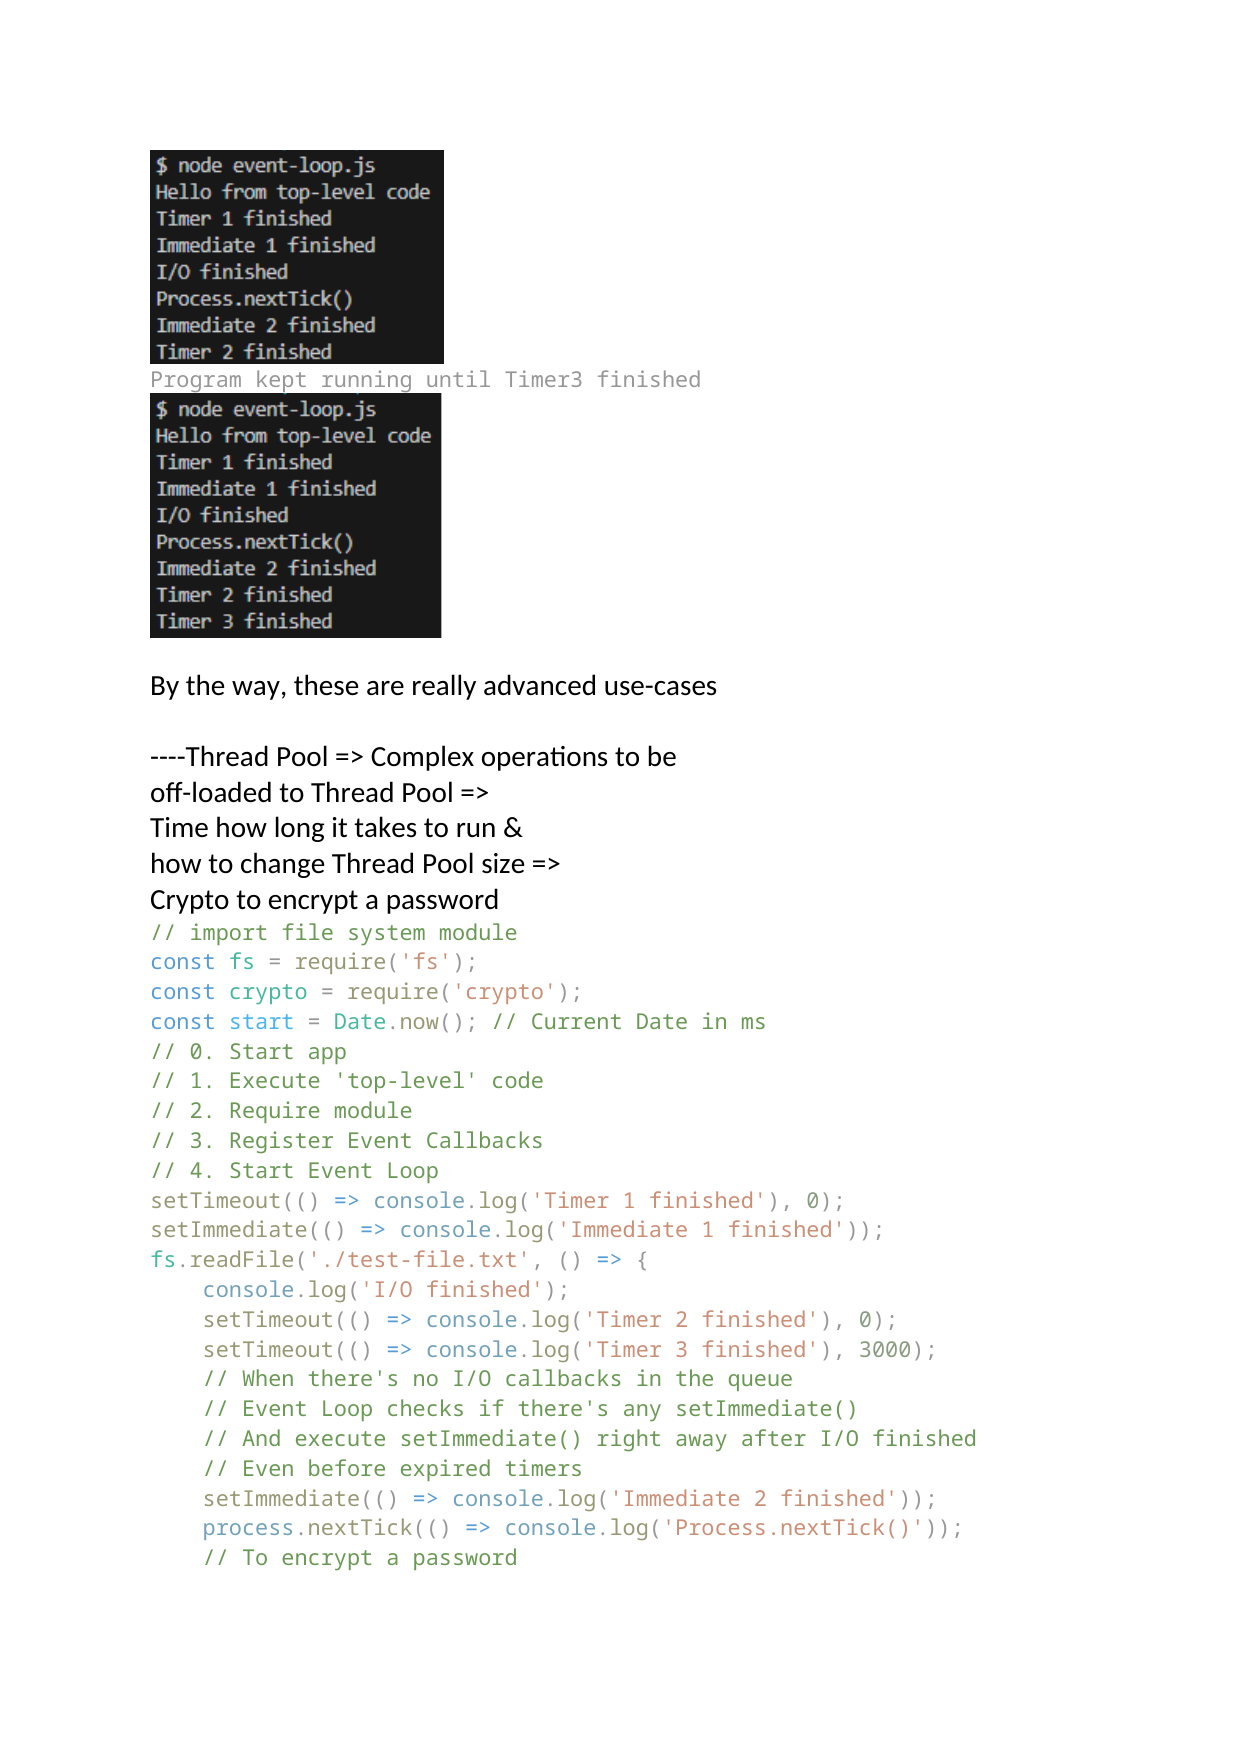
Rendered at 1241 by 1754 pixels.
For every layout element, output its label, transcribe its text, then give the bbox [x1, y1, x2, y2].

text // import file system module [150, 916, 1090, 946]
text // 4. Start Event Loop [150, 1155, 1090, 1184]
text setImmediate(() => console.log('Immediate 1 finished')); [150, 1214, 1090, 1244]
text // To encrypt a password [150, 1542, 1090, 1572]
text // Even before expired timers [150, 1453, 1090, 1482]
text const crypto = require('crypto'); [150, 976, 1090, 1006]
text Crypto to encrypt a password [150, 881, 1090, 916]
text const start = Date.now(); // Current Date in ms [150, 1006, 1090, 1036]
text const fs = require('fs'); [150, 946, 1090, 976]
text setTimeout(() => console.log('Timer 3 finished'), 3000); [150, 1333, 1090, 1363]
text // 2. Require module [150, 1095, 1090, 1125]
text // 1. Execute 'top-level' code [150, 1065, 1090, 1095]
text Program kept running until Timer3 finished [150, 364, 1090, 393]
text how to change Thread Pool size => [150, 845, 1090, 881]
text By the way, these are really advanced use-cases [150, 667, 1090, 703]
text setImmediate(() => console.log('Immediate 2 finished')); [150, 1482, 1090, 1512]
text // 3. Register Event Callbacks [150, 1125, 1090, 1155]
text // Event Loop checks if there's any setImmediate() [150, 1393, 1090, 1423]
text // When there's no I/O callbacks in the queue [150, 1363, 1090, 1393]
text // 0. Start app [150, 1036, 1090, 1065]
picture [150, 393, 442, 638]
text Time how long it takes to run & [150, 809, 1090, 845]
text console.log('I/O finished'); [150, 1274, 1090, 1304]
text ----Thread Pool => Complex operations to be [150, 738, 1090, 774]
text setTimeout(() => console.log('Timer 2 finished'), 0); [150, 1304, 1090, 1333]
text setTimeout(() => console.log('Timer 1 finished'), 0); [150, 1184, 1090, 1214]
text fs.readFile('./test-file.txt', () => { [150, 1244, 1090, 1274]
picture [150, 150, 444, 364]
text process.nextTick(() => console.log('Process.nextTick()')); [150, 1512, 1090, 1542]
text off-loaded to Thread Pool => [150, 774, 1090, 809]
text // And execute setImmediate() right away after I/O finished [150, 1423, 1090, 1453]
